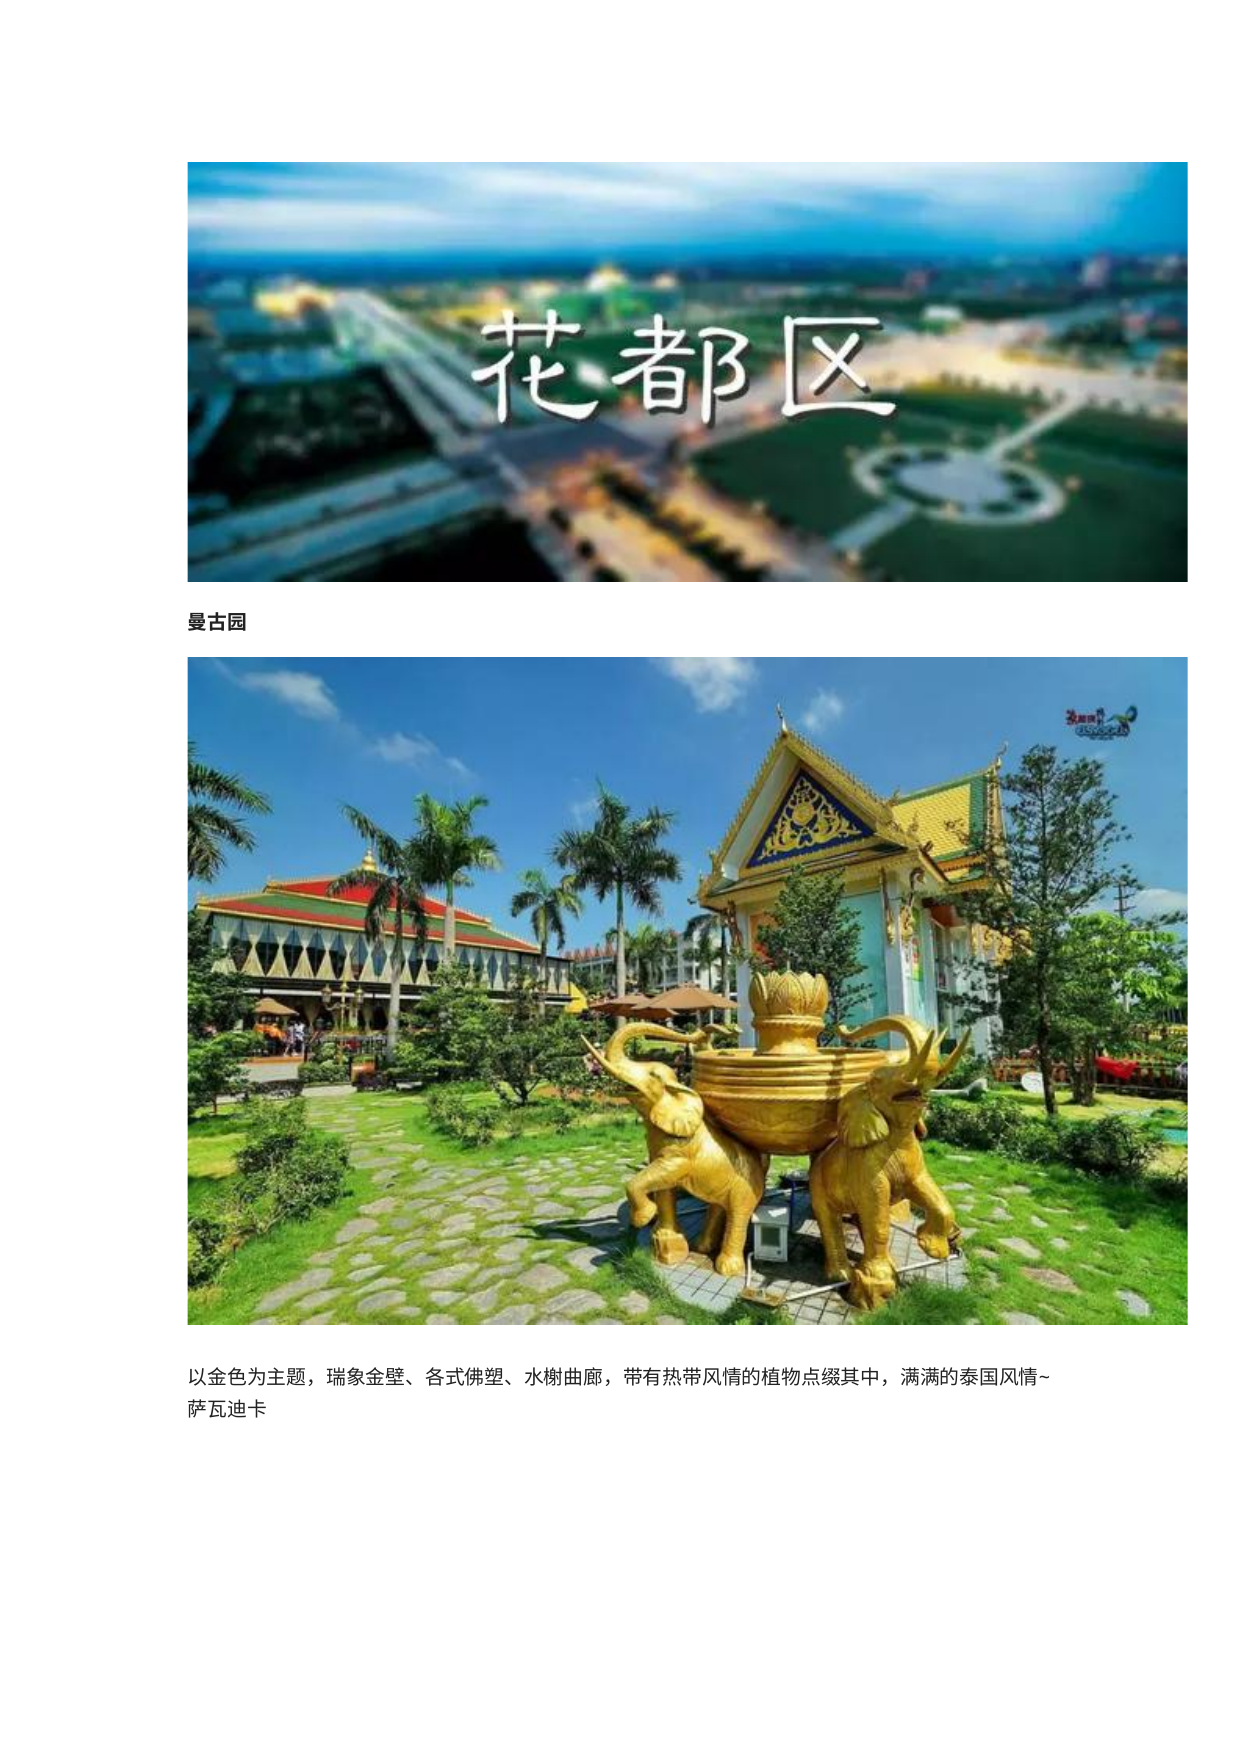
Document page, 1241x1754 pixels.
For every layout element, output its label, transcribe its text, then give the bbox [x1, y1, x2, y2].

picture [412, 267, 435, 271]
text 曼古园 [187, 604, 1053, 637]
picture [206, 412, 212, 420]
picture [350, 266, 361, 271]
text 以金色为主题，瑞象金壁、各式佛塑、水榭曲廊，带有热带风情的植物点缀其中，满满的泰国风情~萨瓦迪卡 [187, 1359, 1053, 1424]
picture [187, 162, 1188, 582]
picture [187, 657, 1188, 1325]
